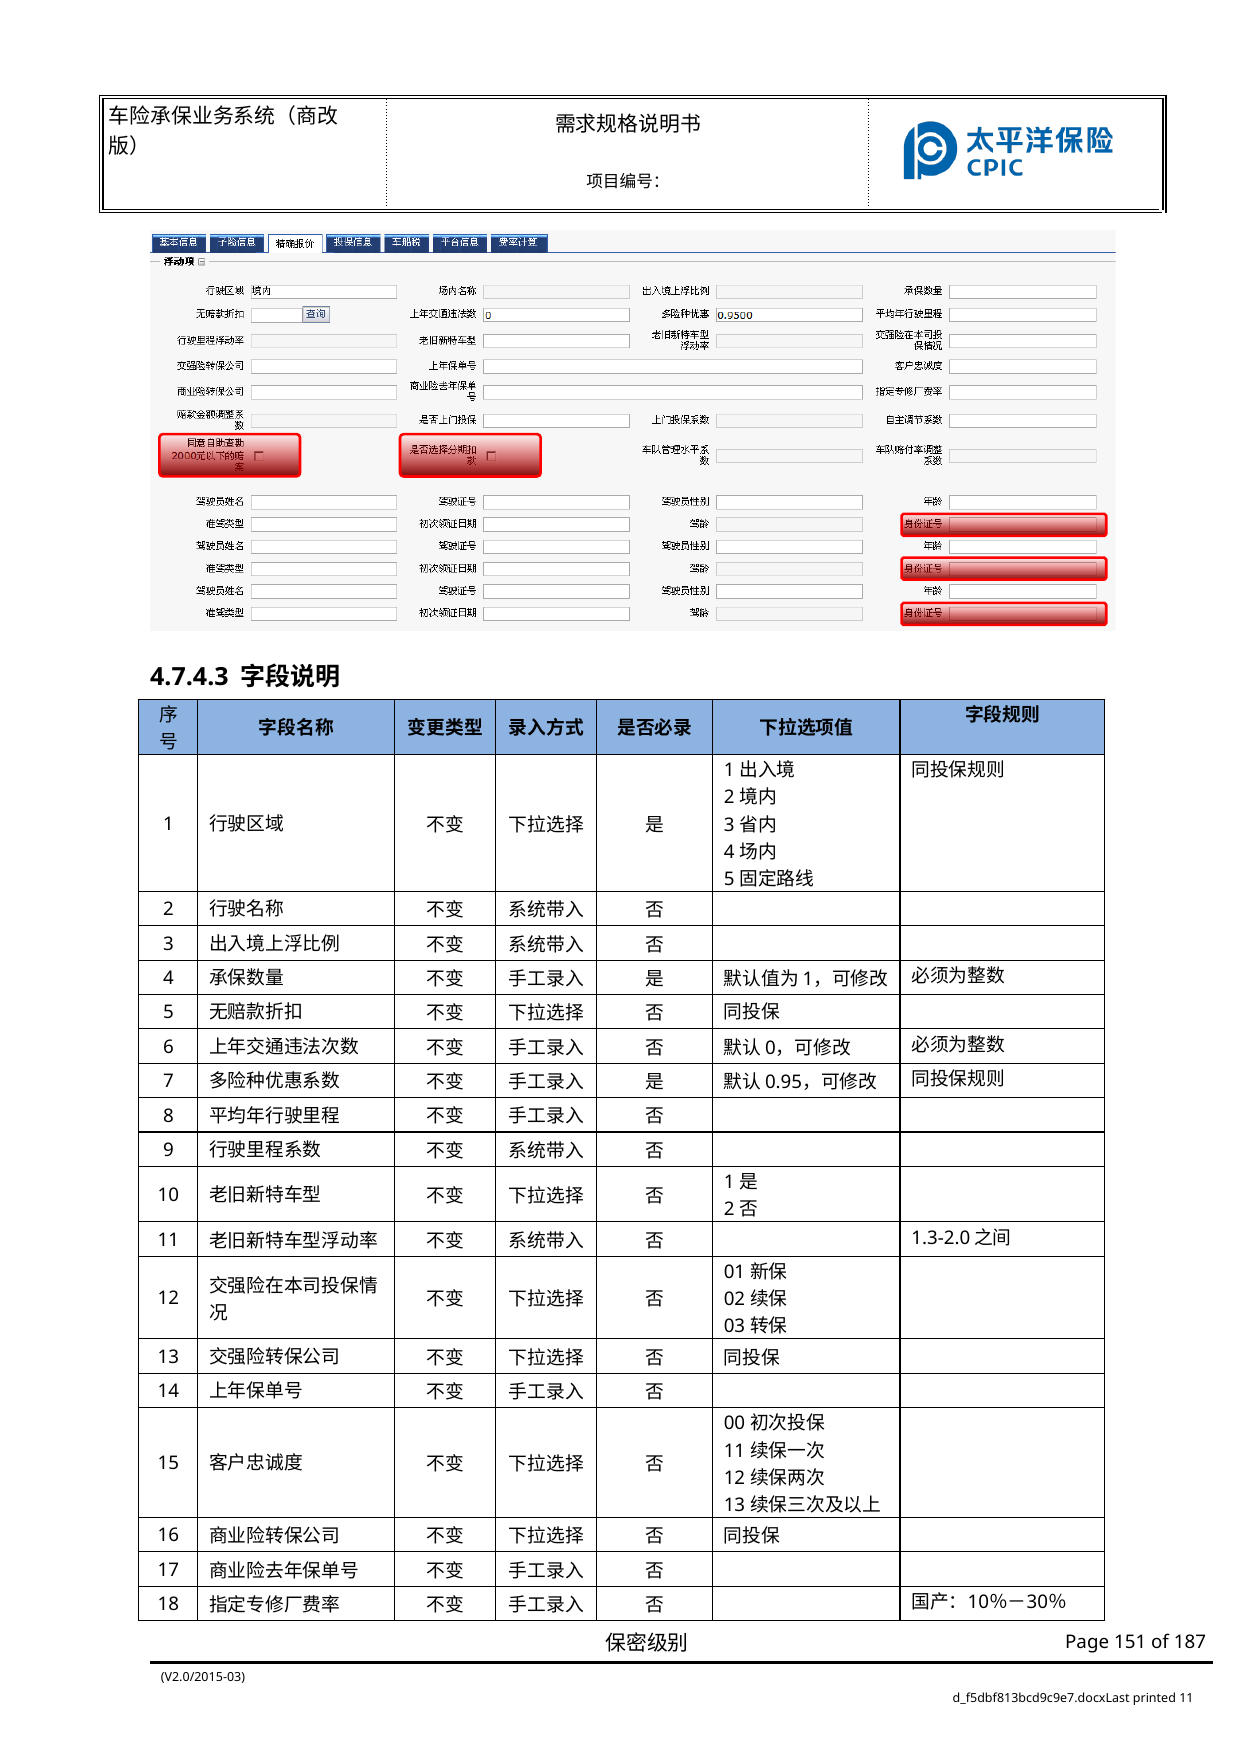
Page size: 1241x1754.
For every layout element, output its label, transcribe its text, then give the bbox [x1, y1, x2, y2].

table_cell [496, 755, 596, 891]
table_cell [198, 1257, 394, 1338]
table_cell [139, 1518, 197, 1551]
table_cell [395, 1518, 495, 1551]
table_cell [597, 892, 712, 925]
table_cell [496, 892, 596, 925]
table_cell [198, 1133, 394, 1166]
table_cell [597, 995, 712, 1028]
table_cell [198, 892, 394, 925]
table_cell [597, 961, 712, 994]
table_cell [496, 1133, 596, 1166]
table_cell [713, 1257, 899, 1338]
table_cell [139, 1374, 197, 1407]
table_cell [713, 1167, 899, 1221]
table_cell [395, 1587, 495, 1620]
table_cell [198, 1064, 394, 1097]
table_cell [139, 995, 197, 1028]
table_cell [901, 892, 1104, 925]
picture [900, 117, 1117, 183]
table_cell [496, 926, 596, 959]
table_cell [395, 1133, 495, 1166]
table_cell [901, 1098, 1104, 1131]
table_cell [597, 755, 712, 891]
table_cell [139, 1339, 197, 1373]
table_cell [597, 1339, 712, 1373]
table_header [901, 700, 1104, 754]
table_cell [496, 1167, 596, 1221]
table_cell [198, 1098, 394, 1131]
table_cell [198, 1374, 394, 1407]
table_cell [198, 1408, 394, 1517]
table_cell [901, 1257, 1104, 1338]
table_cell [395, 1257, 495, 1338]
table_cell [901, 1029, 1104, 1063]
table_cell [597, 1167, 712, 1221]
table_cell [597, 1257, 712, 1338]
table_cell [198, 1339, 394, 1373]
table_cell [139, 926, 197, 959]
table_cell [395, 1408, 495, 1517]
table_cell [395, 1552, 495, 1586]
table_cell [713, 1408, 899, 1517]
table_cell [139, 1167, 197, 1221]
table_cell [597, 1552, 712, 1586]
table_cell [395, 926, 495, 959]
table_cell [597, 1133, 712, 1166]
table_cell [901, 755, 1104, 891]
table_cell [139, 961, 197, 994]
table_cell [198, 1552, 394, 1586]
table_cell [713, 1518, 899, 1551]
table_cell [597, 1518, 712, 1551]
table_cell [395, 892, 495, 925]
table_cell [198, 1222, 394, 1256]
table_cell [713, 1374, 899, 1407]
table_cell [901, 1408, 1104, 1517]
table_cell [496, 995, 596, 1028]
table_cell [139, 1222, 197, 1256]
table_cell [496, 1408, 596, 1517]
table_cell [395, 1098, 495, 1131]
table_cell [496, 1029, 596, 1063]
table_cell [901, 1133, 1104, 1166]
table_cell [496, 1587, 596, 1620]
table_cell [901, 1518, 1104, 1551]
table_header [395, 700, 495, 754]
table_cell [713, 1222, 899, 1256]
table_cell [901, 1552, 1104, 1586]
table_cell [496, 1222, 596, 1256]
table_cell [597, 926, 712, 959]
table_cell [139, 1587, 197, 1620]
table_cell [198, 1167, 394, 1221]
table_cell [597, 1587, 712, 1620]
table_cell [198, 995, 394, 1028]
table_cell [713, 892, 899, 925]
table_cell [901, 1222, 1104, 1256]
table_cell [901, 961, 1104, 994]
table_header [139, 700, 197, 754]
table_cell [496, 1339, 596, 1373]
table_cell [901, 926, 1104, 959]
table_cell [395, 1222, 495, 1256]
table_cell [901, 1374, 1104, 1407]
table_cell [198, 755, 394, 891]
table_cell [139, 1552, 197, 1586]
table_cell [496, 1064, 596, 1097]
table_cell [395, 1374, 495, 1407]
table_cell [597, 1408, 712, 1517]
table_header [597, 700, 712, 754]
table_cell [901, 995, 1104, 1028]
picture [150, 230, 1116, 631]
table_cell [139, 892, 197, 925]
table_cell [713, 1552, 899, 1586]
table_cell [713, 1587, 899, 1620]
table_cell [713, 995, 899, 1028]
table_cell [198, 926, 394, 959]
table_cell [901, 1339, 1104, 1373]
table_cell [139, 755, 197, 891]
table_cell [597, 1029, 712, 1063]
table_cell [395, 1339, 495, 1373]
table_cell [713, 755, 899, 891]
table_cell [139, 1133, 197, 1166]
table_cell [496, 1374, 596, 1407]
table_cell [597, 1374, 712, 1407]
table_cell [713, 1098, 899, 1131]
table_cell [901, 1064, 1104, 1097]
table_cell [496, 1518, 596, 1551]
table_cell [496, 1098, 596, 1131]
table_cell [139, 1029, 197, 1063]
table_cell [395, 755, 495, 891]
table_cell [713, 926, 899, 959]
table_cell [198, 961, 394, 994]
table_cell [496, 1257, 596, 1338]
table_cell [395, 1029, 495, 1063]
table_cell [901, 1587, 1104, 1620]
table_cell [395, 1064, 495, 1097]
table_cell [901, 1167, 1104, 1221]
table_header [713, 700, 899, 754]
subtitle 字段说明 [150, 656, 1116, 692]
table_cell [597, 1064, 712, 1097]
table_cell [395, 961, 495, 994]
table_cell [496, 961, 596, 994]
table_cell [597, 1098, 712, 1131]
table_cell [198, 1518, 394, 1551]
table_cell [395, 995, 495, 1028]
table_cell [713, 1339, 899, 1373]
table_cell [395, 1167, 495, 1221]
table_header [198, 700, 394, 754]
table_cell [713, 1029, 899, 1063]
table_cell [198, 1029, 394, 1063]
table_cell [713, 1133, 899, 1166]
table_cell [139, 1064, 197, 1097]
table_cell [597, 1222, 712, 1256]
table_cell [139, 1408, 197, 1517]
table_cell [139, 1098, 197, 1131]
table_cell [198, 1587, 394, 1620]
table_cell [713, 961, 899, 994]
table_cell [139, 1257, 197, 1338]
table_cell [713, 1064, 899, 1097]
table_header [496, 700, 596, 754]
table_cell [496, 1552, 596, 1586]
